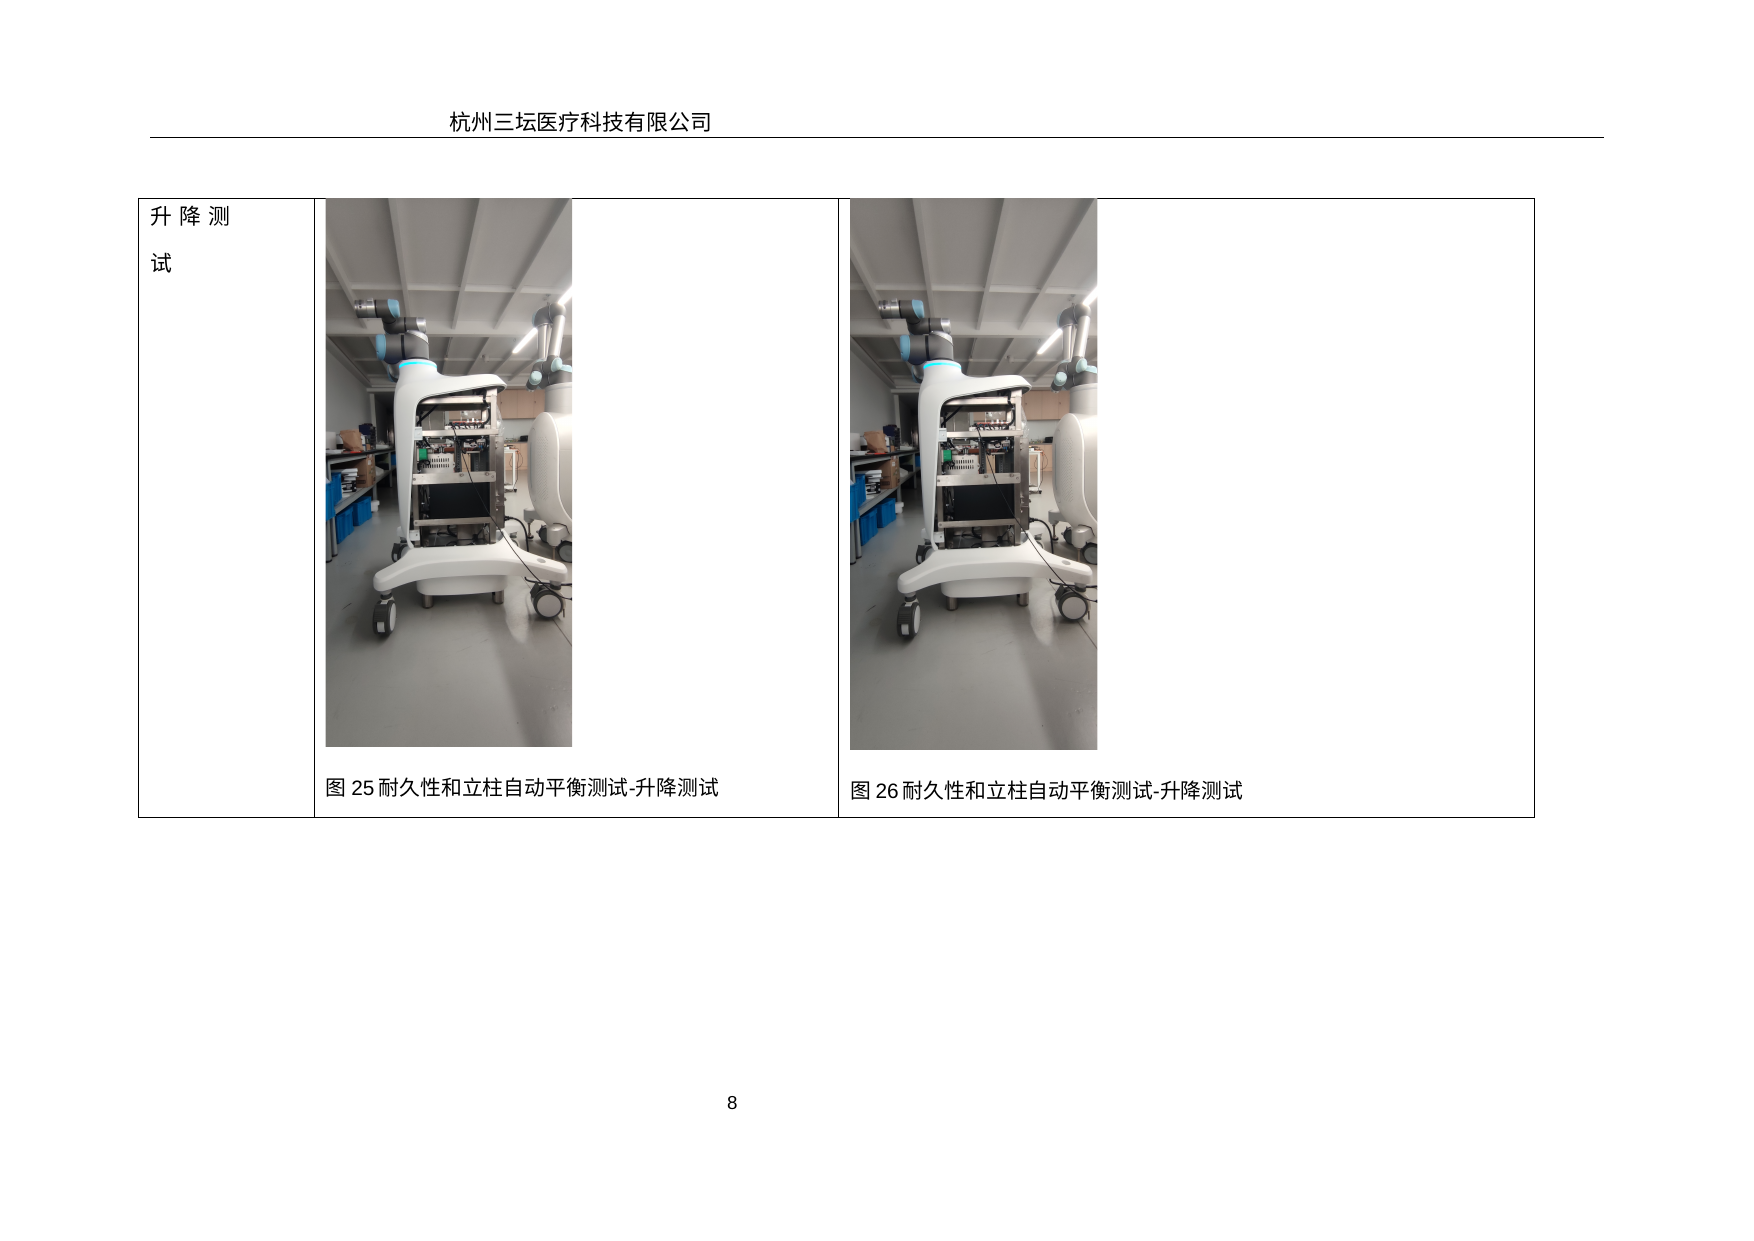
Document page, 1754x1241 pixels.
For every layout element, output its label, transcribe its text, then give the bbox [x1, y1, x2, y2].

table_cell 图 25耐久性和立柱自动平衡测试-升降测试 [315, 199, 838, 817]
table_cell 升降测试 [139, 199, 314, 817]
table_cell 图 26耐久性和立柱自动平衡测试-升降测试 [839, 199, 1534, 817]
picture [850, 198, 1098, 750]
picture [325, 198, 573, 747]
